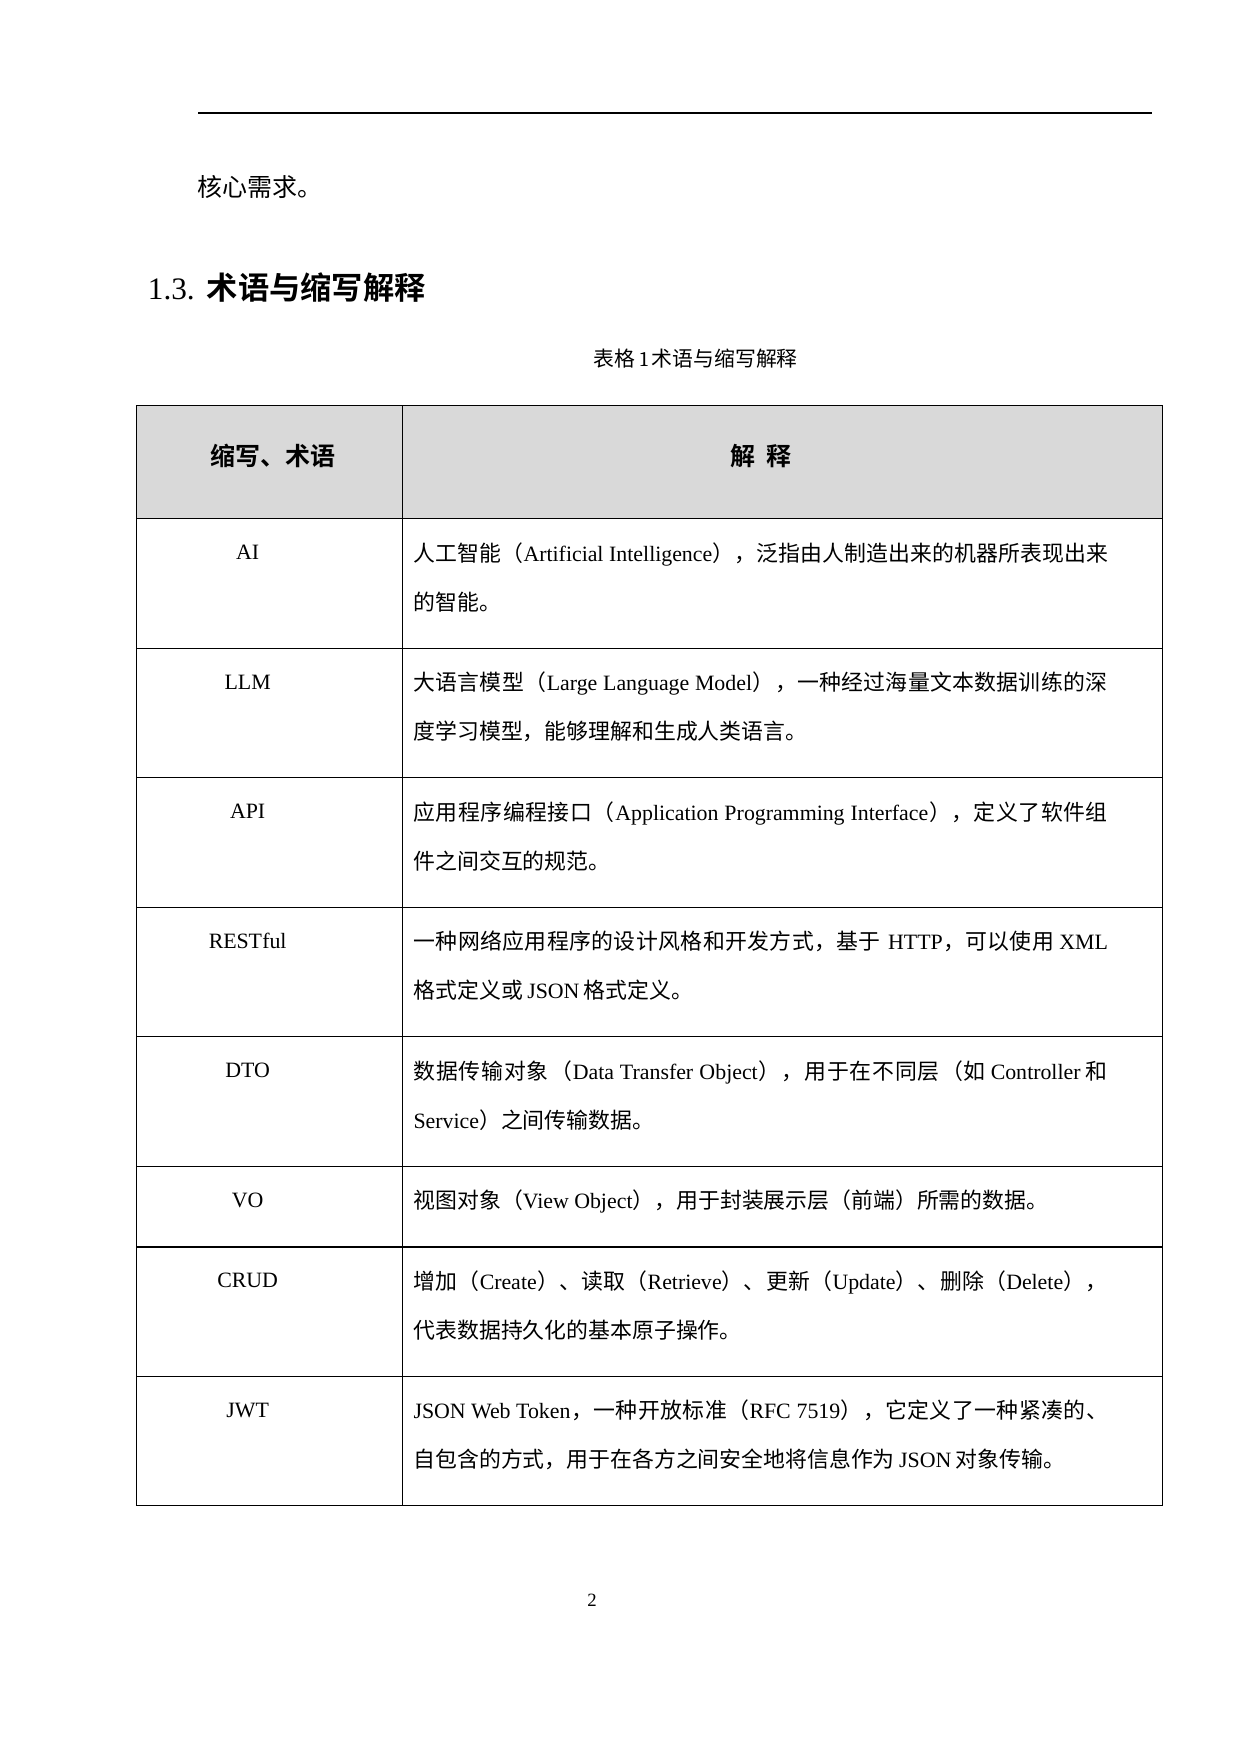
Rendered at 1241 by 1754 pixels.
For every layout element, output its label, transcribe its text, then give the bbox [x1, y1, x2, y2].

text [198, 153, 1152, 218]
table_header 解 释 [403, 406, 1162, 518]
table_cell 人工智能（Artificial Intelligence），泛指由人制造出来的机器所表现出来的智能。 [403, 519, 1162, 648]
table_header 缩写、术语 [137, 406, 402, 518]
table_cell API [137, 778, 402, 907]
table_cell VO [137, 1167, 402, 1246]
table_cell 一种网络应用程序的设计风格和开发方式，基于HTTP，可以使用XML格式定义或JSON格式定义。 [403, 908, 1162, 1036]
table_cell AI [137, 519, 402, 648]
table_cell RESTful [137, 908, 402, 1036]
table_cell JWT [137, 1377, 402, 1505]
table_cell 视图对象（View Object），用于封装展示层（前端）所需的数据。 [403, 1167, 1162, 1246]
table_cell 数据传输对象（Data Transfer Object），用于在不同层（如Controller和Service）之间传输数据。 [403, 1037, 1162, 1166]
table_cell 增加（Create）、读取（Retrieve）、更新（Update）、删除（Delete），代表数据持久化的基本原子操作。 [403, 1248, 1162, 1376]
table_cell 大语言模型（Large Language Model），一种经过海量文本数据训练的深度学习模型，能够理解和生成人类语言。 [403, 649, 1162, 777]
text 表格 1术语与缩写解释 [198, 341, 1152, 373]
subtitle 术语与缩写解释 [148, 253, 1152, 318]
table_cell LLM [137, 649, 402, 777]
table_cell CRUD [137, 1248, 402, 1376]
table_cell DTO [137, 1037, 402, 1166]
table_cell 应用程序编程接口（Application Programming Interface），定义了软件组件之间交互的规范。 [403, 778, 1162, 907]
table_cell JSON Web Token，一种开放标准（RFC 7519），它定义了一种紧凑的、自包含的方式，用于在各方之间安全地将信息作为JSON对象传输。 [403, 1377, 1162, 1505]
